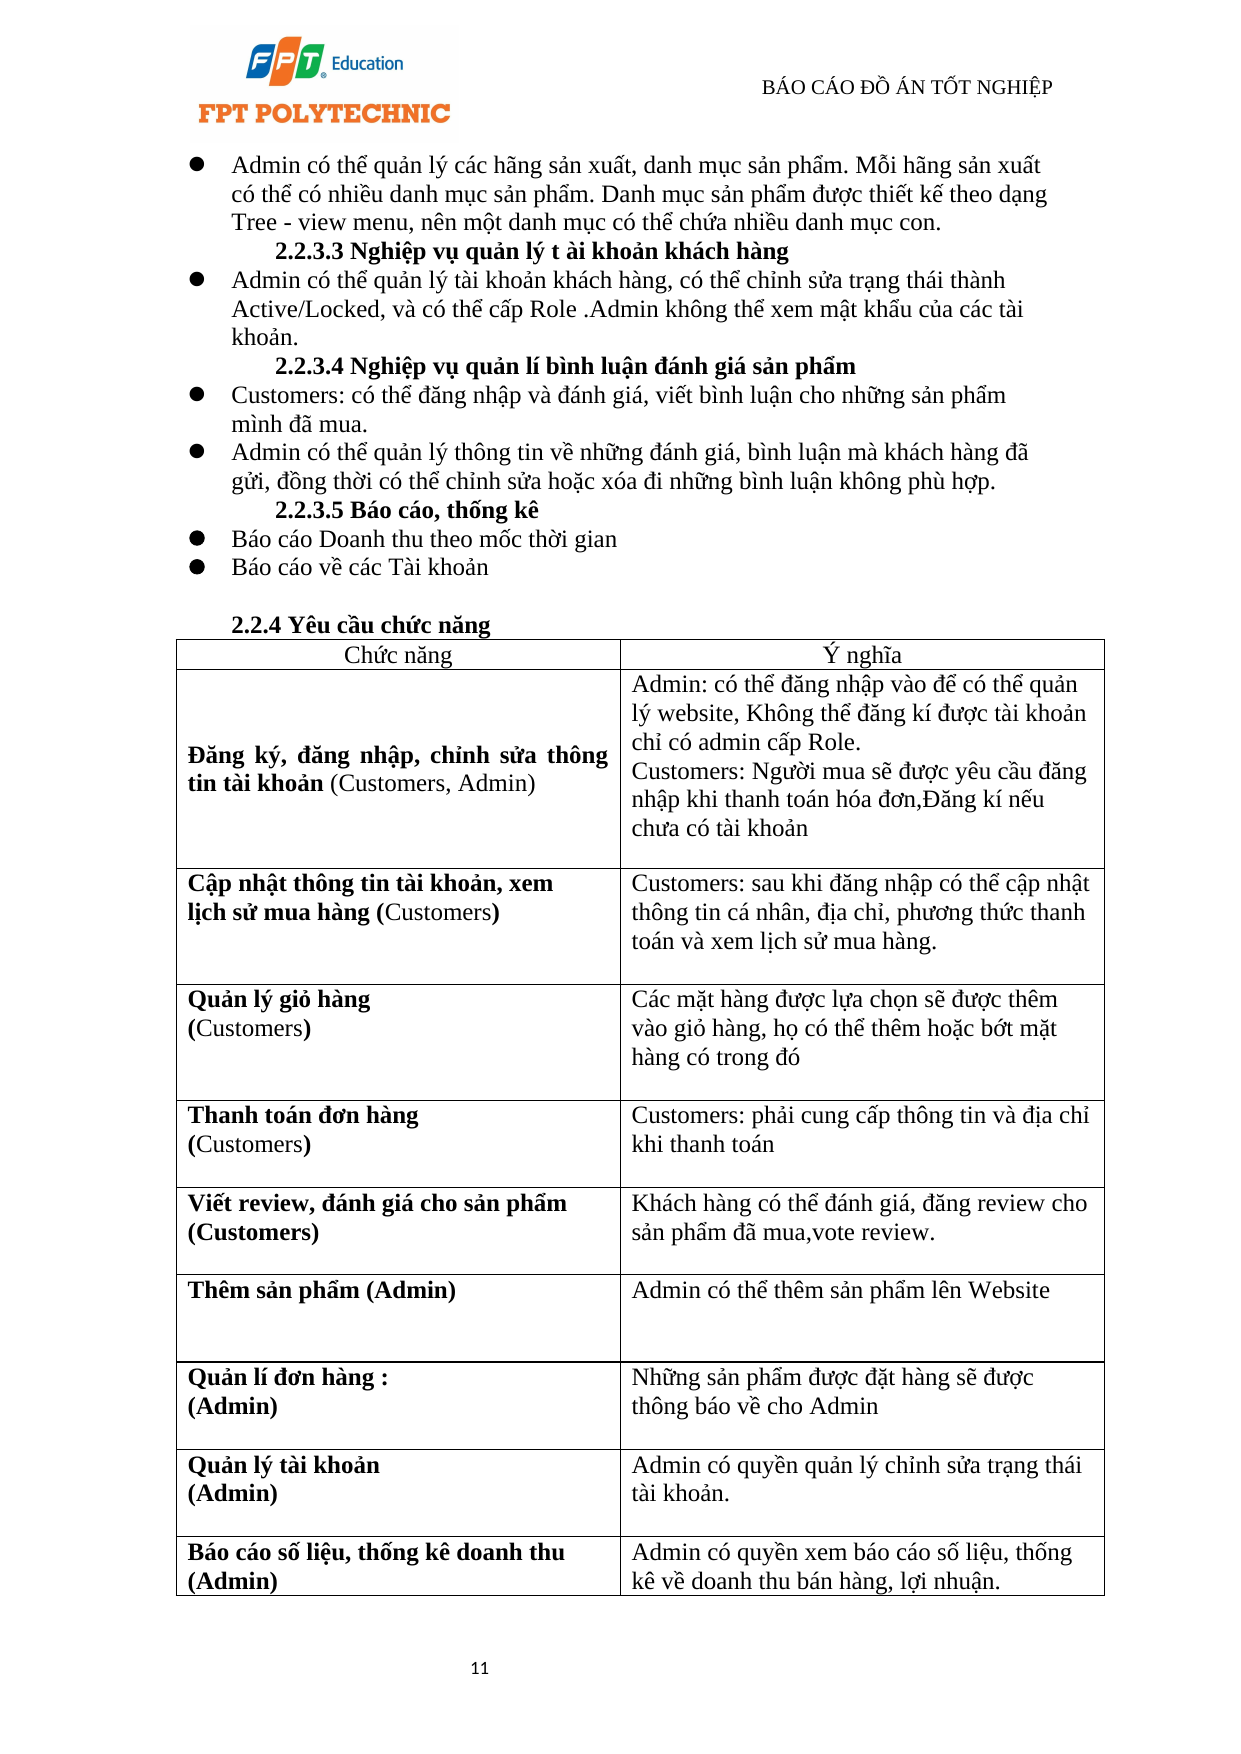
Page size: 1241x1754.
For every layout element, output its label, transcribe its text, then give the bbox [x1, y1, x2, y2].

list Admin có thể quản lý các hãng sản xuất, danh mục sản phẩm. Mỗi hãng sản xuất có thể có nhiều danh mục sản phẩm. Danh mục sản phẩm được thiết kế theo dạng Tree - view menu, nên một danh mục có thể chứa nhiều danh mục con. [187, 150, 1053, 236]
table_cell Customers: sau khi đăng nhập có thể cập nhật thông tin cá nhân, địa chỉ, phương thức thanh toán và xem lịch sử mua hàng. [621, 869, 1104, 983]
list Báo cáo Doanh thu theo mốc thời gian [187, 524, 1053, 552]
table_cell Khách hàng có thể đánh giá, đăng review cho sản phẩm đã mua,vote review. [621, 1188, 1104, 1274]
text 2.2.4 Yêu cầu chức năng [187, 610, 1053, 639]
text 2.2.3.4 Nghiệp vụ quản lí bình luận đánh giá sản phẩm [231, 351, 1053, 380]
table_cell Thêm sản phẩm (Admin) [177, 1275, 620, 1361]
picture [190, 25, 459, 143]
table_header Ý nghĩa [621, 640, 1104, 668]
table_header Chức năng [177, 640, 620, 668]
text khoản. [187, 322, 1053, 351]
table_cell Các mặt hàng được lựa chọn sẽ được thêm vào giỏ hàng, họ có thể thêm hoặc bớt mặt hàng có trong đó [621, 985, 1104, 1099]
list Admin có thể quản lý tài khoản khách hàng, có thể chỉnh sửa trạng thái thành [187, 265, 1053, 294]
text 2.2.3.5 Báo cáo, thống kê [231, 495, 1053, 524]
table_cell Viết review, đánh giá cho sản phẩm (Customers) [177, 1188, 620, 1274]
table_cell Thanh toán đơn hàng (Customers) [177, 1101, 620, 1187]
list Customers: có thể đăng nhập và đánh giá, viết bình luận cho những sản phẩm mình đã mua. [187, 380, 1053, 437]
list Admin có thể quản lý thông tin về những đánh giá, bình luận mà khách hàng đã gửi, đồng thời có thể chỉnh sửa hoặc xóa đi những bình luận không phù hợp. [187, 437, 1053, 495]
table_cell Admin có quyền quản lý chỉnh sửa trạng thái tài khoản. [621, 1450, 1104, 1536]
table_cell Cập nhật thông tin tài khoản, xem lịch sử mua hàng (Customers) [177, 869, 620, 983]
table_cell Những sản phẩm được đặt hàng sẽ được thông báo về cho Admin [621, 1363, 1104, 1449]
text Active/Locked, và có thể cấp Role .Admin không thể xem mật khẩu của các tài [187, 294, 1053, 322]
table_cell Admin có thể thêm sản phẩm lên Website [621, 1275, 1104, 1361]
table_cell Báo cáo số liệu, thống kê doanh thu (Admin) [177, 1537, 620, 1594]
table_cell Quản lí đơn hàng : (Admin) [177, 1363, 620, 1449]
table_cell Admin: có thể đăng nhập vào để có thể quản lý website, Không thể đăng kí được tài khoản chỉ có admin cấp Role. Customers: Người mua sẽ được yêu cầu đăng nhập khi thanh toán hóa đơn,Đăng kí nếu chưa có tài khoản [621, 670, 1104, 867]
table_cell Quản lý giỏ hàng (Customers) [177, 985, 620, 1099]
table_cell Đăng ký, đăng nhập, chỉnh sửa thông tin tài khoản (Customers, Admin) [177, 670, 620, 867]
list Báo cáo về các Tài khoản [187, 552, 1053, 581]
table_cell Quản lý tài khoản (Admin) [177, 1450, 620, 1536]
table_cell Customers: phải cung cấp thông tin và địa chỉ khi thanh toán [621, 1101, 1104, 1187]
text 2.2.3.3 Nghiệp vụ quản lý t ài khoản khách hàng [231, 236, 1053, 265]
table_cell Admin có quyền xem báo cáo số liệu, thống kê về doanh thu bán hàng, lợi nhuận. [621, 1537, 1104, 1594]
